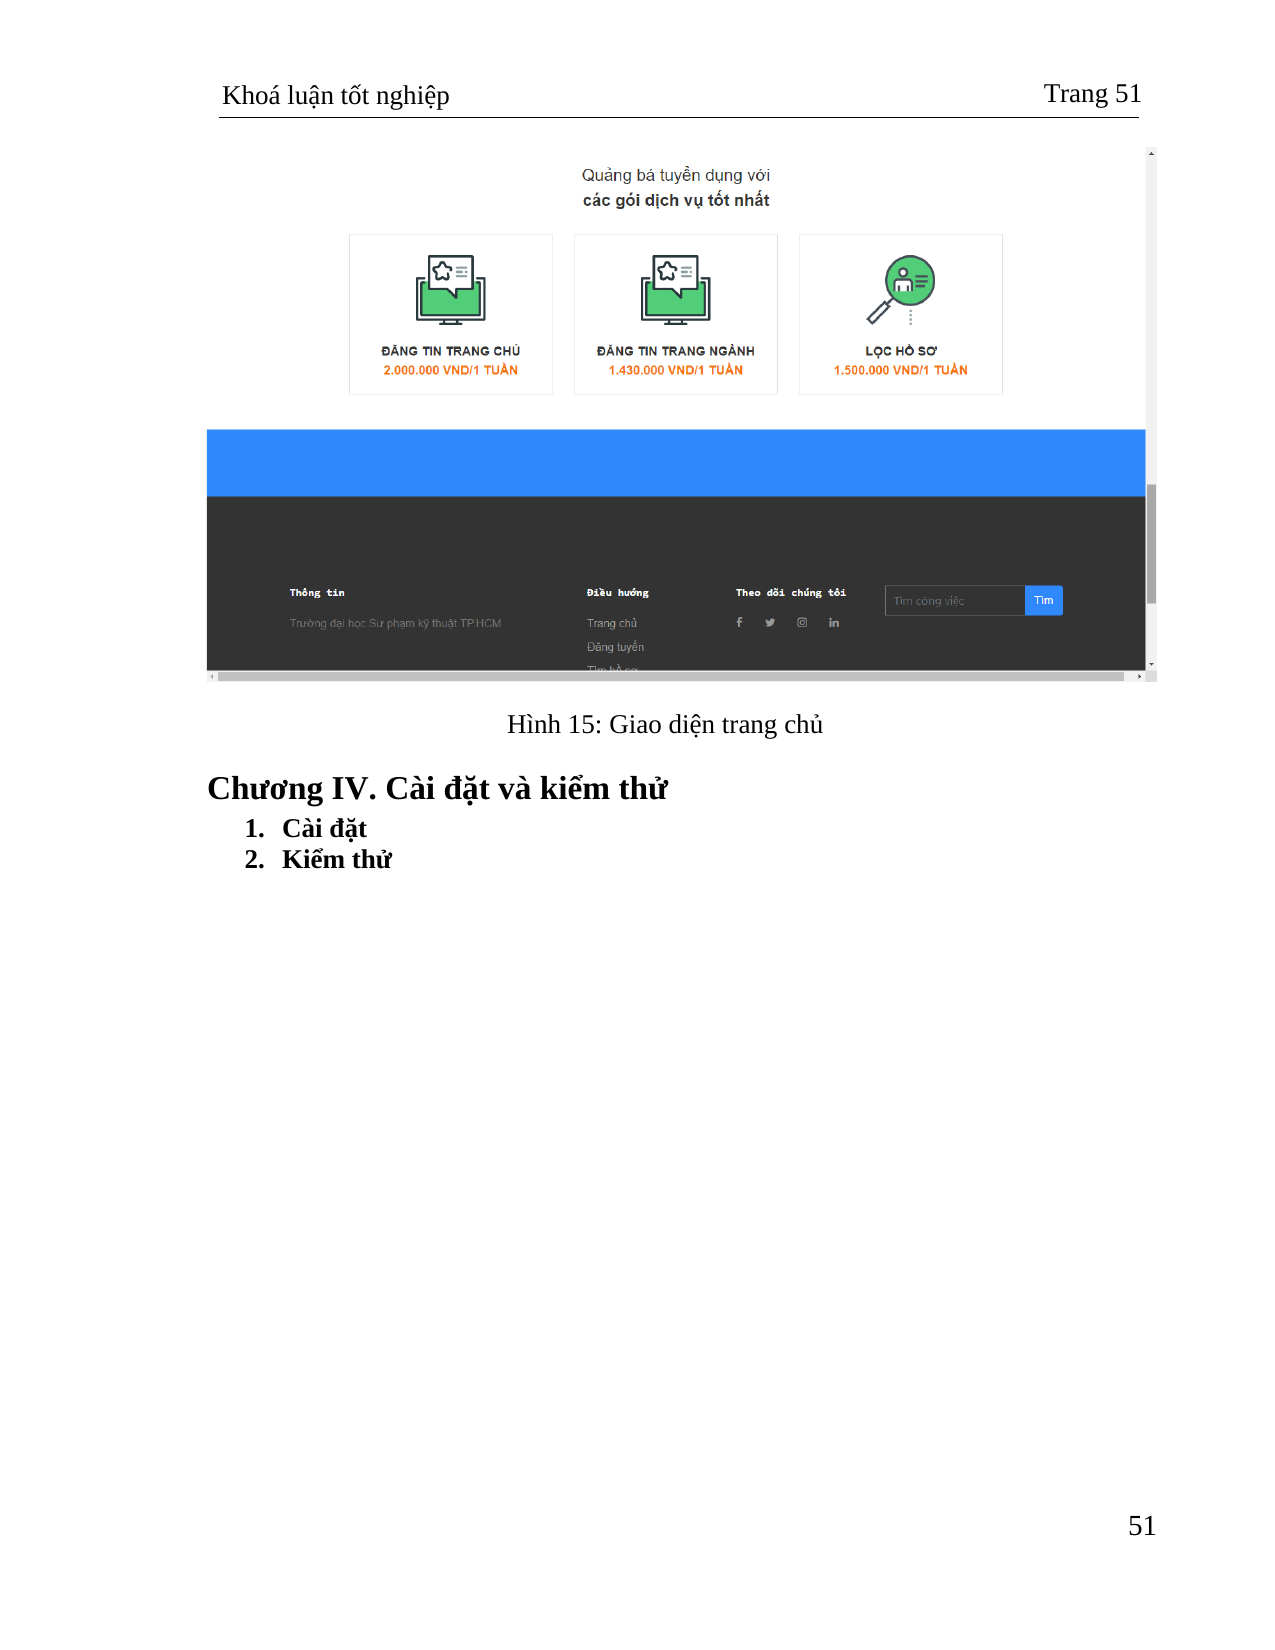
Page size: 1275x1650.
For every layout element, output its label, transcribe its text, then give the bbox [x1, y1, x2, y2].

picture [206, 147, 1157, 682]
list Kiểm thử [244, 844, 1157, 875]
text Hình 15: Giao diện trang chủ [432, 708, 1157, 739]
list Cài đặt [244, 812, 1157, 844]
subtitle Chương IV. Cài đặt và kiểm thử [207, 768, 1157, 807]
